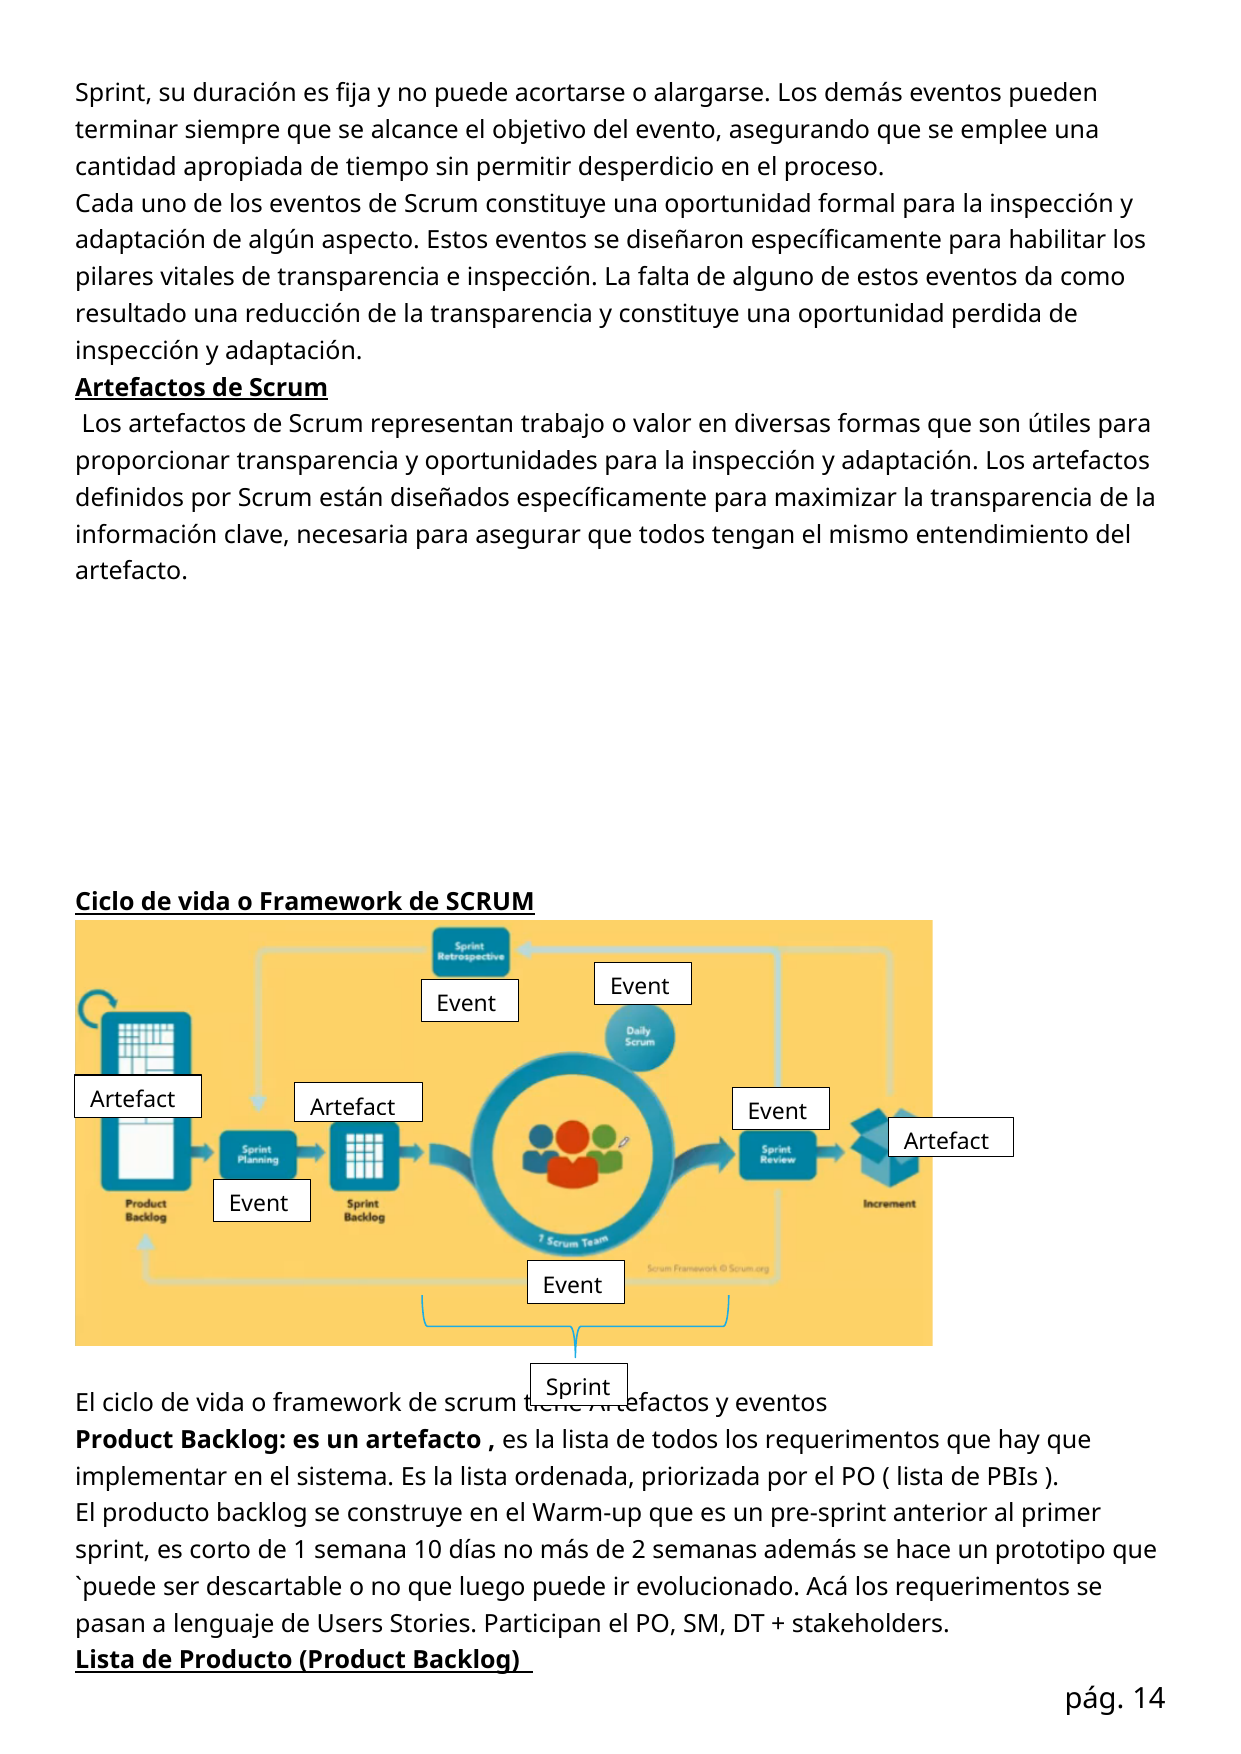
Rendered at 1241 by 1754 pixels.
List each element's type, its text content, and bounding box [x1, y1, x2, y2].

text Ciclo de vida o Framework de SCRUM [75, 884, 1165, 918]
text Product Backlog: es un artefacto , es la lista de todos los requerimentos que hay que implementar en el sistema. Es la lista ordenada, priorizada por el PO ( lista de PBIs ). [75, 1422, 1165, 1492]
text El producto backlog se construye en el Warm-up que es un pre-sprint anterior al primer sprint, es corto de 1 semana 10 días no más de 2 semanas además se hace un prototipo que `puede ser descartable o no que luego puede ir evolucionado. Acá los requerimentos se pasan a lenguaje de Users Stories. Participan el PO, SM, DT + stakeholders. [75, 1495, 1165, 1639]
picture [117, 1024, 175, 1074]
picture [115, 1118, 184, 1179]
text Los artefactos de Scrum representan trabajo o valor en diversas formas que son útiles para proporcionar transparencia y oportunidades para la inspección y adaptación. Los artefactos definidos por Scrum están diseñados específicamente para maximizar la transparencia de la información clave, necesaria para asegurar que todos tengan el mismo entendimiento del artefacto. [75, 406, 1165, 587]
text Cada uno de los eventos de Scrum constituye una oportunidad formal para la inspección y adaptación de algún aspecto. Estos eventos se diseñaron específicamente para habilitar los pilares vitales de transparencia e inspección. La falta de alguno de estos eventos da como resultado una reducción de la transparencia y constituye una oportunidad perdida de inspección y adaptación. [75, 185, 1165, 366]
text Lista de Producto (Product Backlog) [75, 1642, 1165, 1676]
picture [75, 920, 933, 1346]
picture [895, 1157, 914, 1165]
text El ciclo de vida o framework de scrum tiene Artefactos y eventos [75, 1385, 1165, 1419]
text Artefactos de Scrum [75, 369, 1165, 403]
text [75, 75, 1165, 183]
